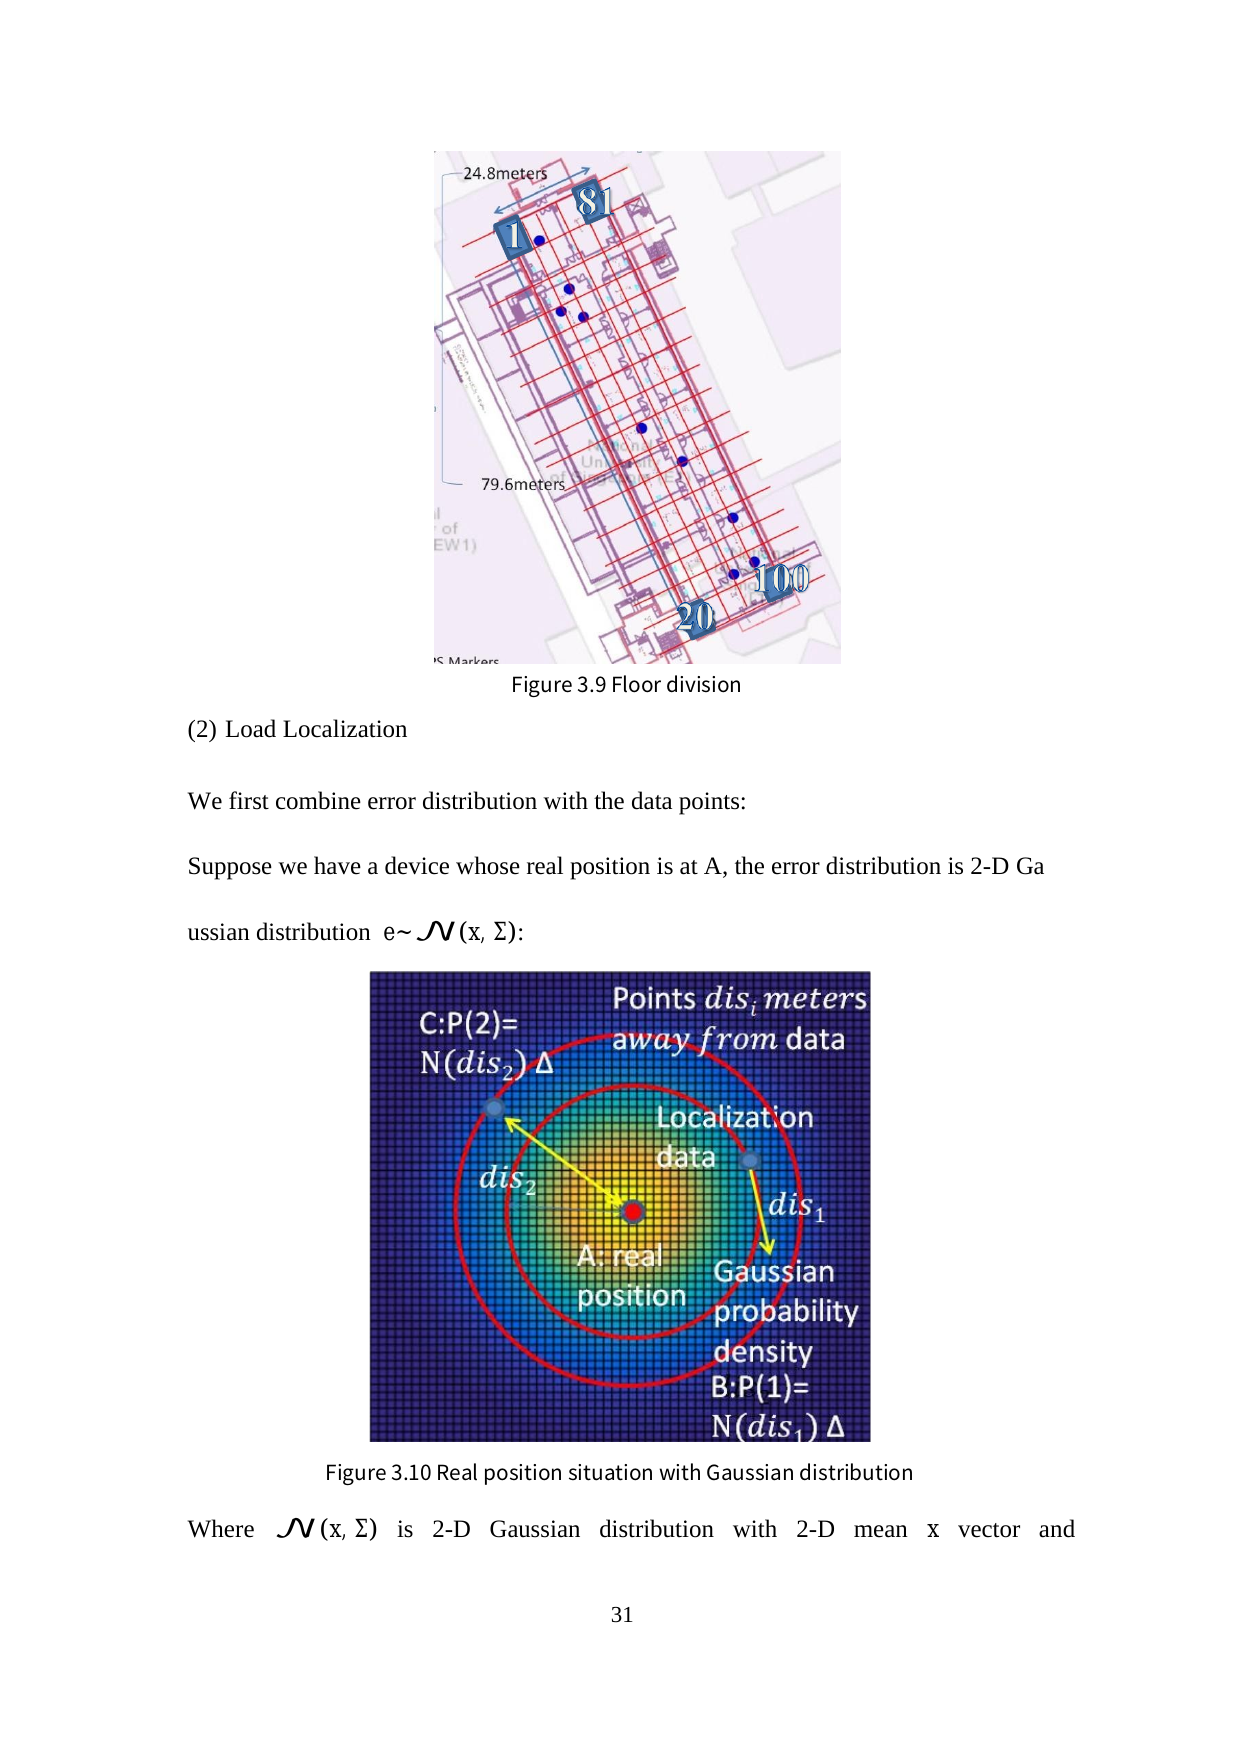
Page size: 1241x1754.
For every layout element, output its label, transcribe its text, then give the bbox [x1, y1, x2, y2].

text Figure 3.10 Real position situation with Gaussian distribution [181, 1456, 1059, 1487]
text Figure 3.9 Floor division [512, 668, 1101, 699]
list Load Localization [187, 714, 411, 743]
text Suppose we have a device whose real position is at A, the error distribution is 2-D Gaussian distribution e~𝒩(x, Σ): [187, 851, 1053, 946]
text We first combine error distribution with the data points: [187, 786, 1101, 815]
picture [369, 971, 871, 1442]
text Where 𝒩(x, Σ) is 2-D Gaussian distribution with 2-D mean x vector and [187, 1514, 1101, 1544]
picture [434, 151, 841, 664]
